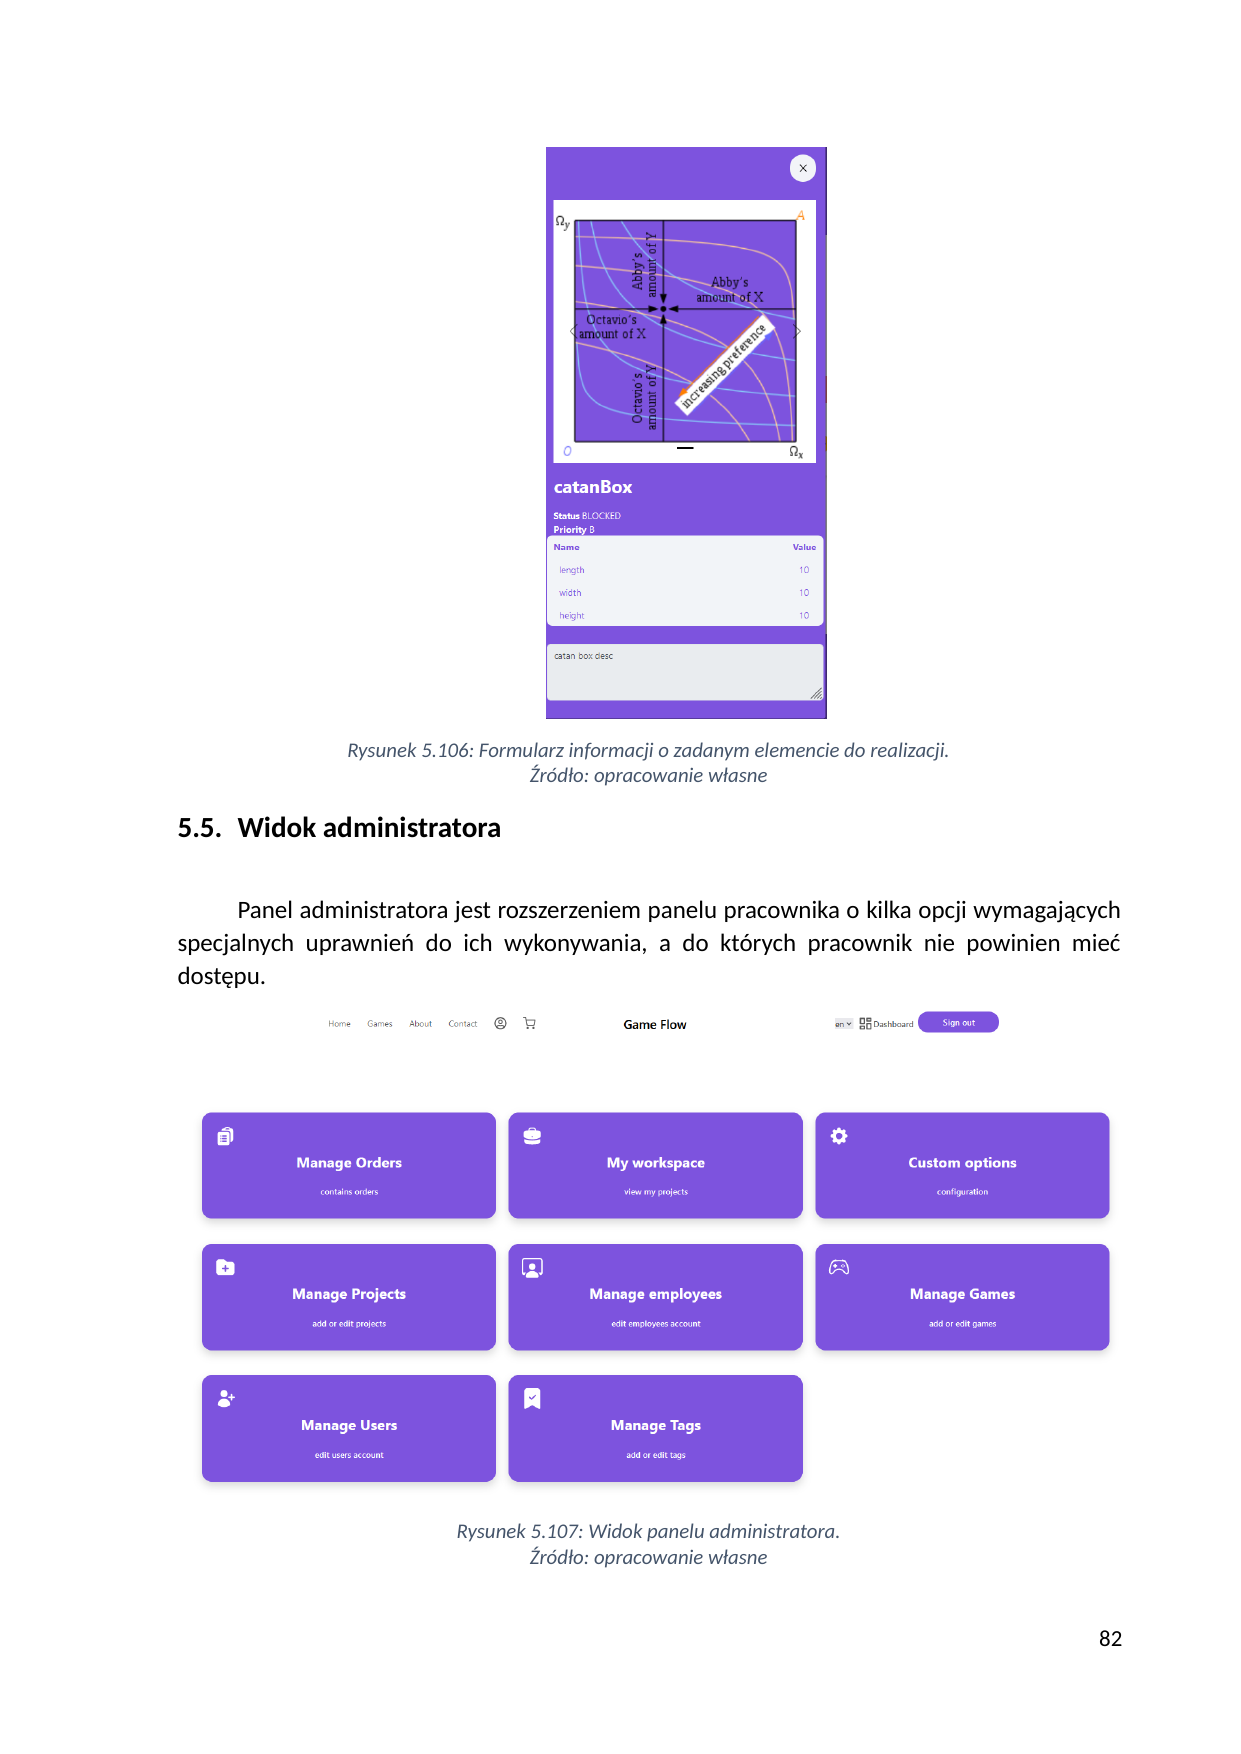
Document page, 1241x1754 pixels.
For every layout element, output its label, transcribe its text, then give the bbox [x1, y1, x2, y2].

picture [546, 147, 827, 719]
text Źródło: opracowanie własne [177, 1544, 1122, 1569]
picture [177, 1009, 1123, 1500]
text Źródło: opracowanie własne [177, 763, 1122, 788]
subtitle Widok administratora [177, 809, 1122, 844]
text Panel administratora jest rozszerzeniem panelu pracownika o kilka opcji wymagających specjalnych uprawnień do ich wykonywania, a do których pracownik nie powinien mieć dostępu. [177, 894, 1122, 991]
